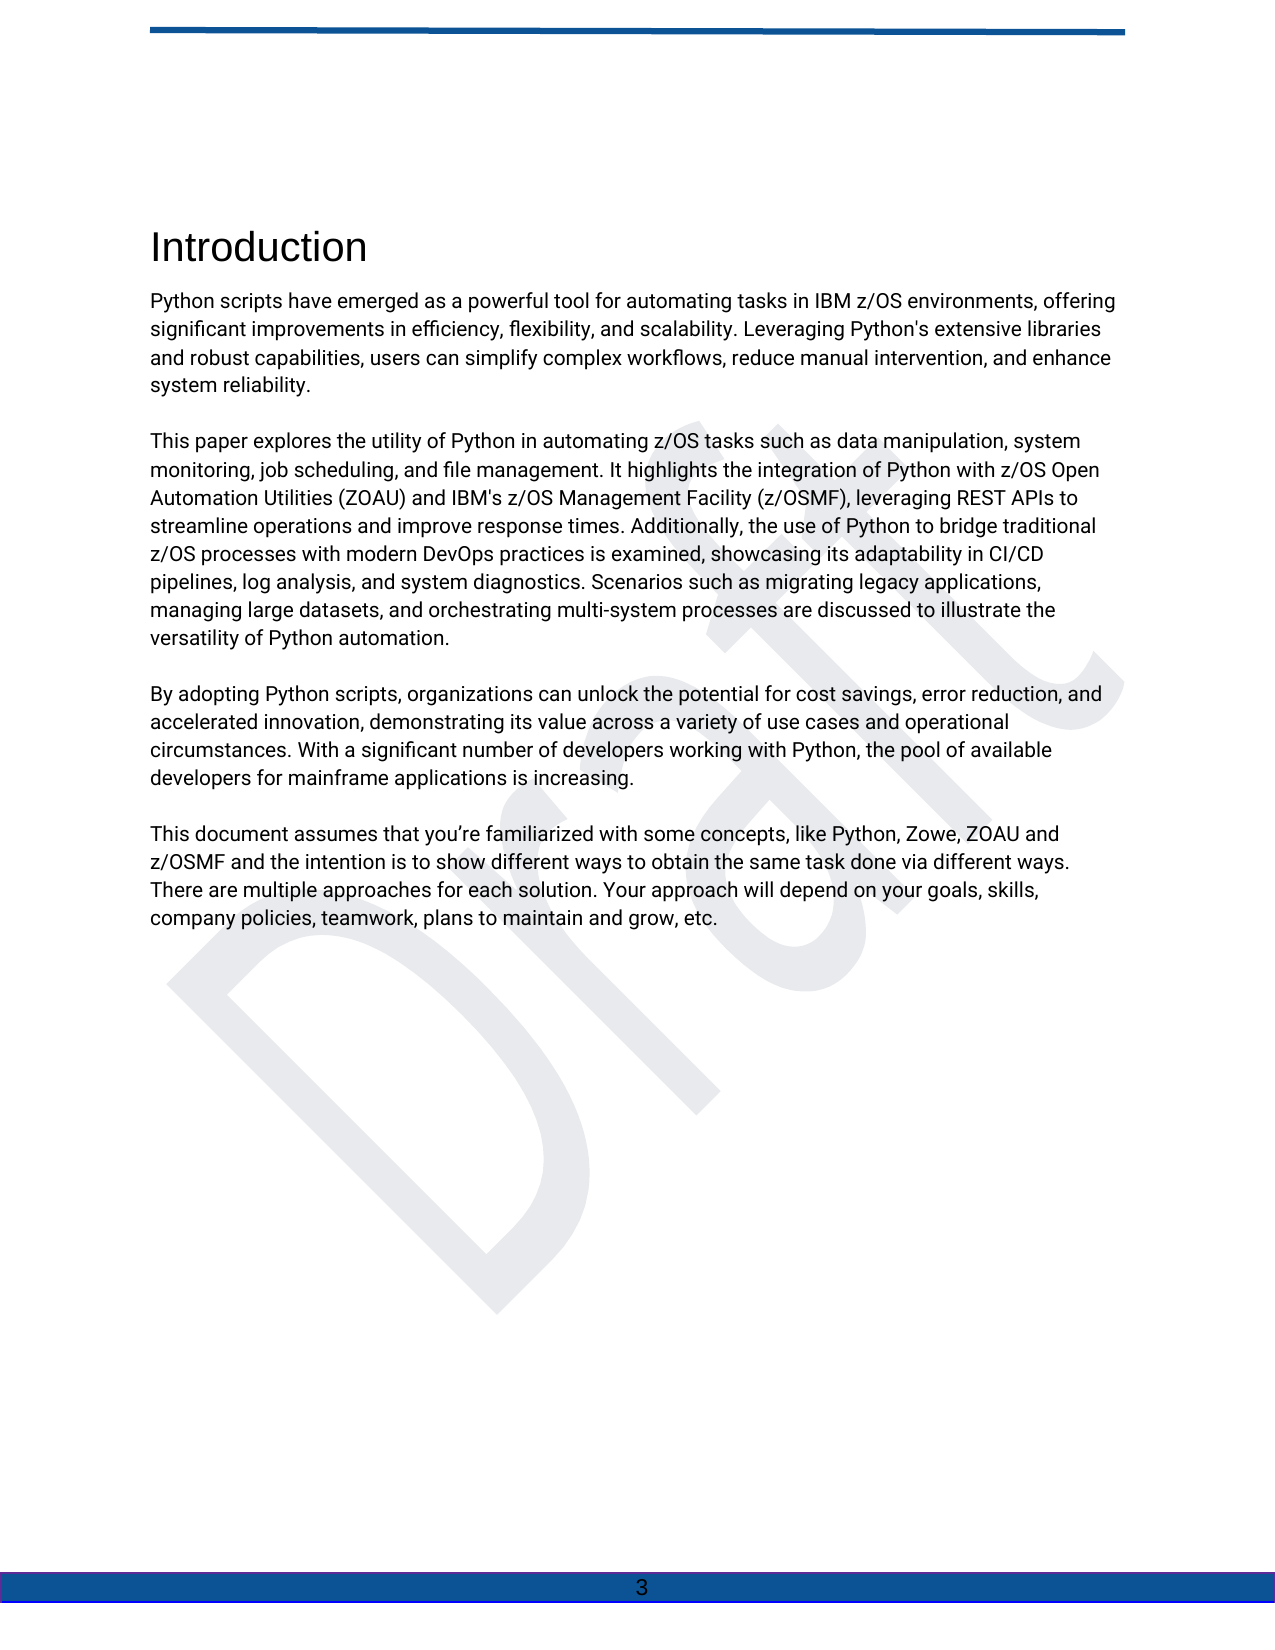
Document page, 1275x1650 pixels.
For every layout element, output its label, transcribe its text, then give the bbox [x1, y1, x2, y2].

text This paper explores the utility of Python in automating z/OS tasks such as data manipulation, system monitoring, job scheduling, and file management. It highlights the integration of Python with z/OS Open Automation Utilities (ZOAU) and IBM's z/OS Management Facility (z/OSMF), leveraging REST APIs to streamline operations and improve response times. Additionally, the use of Python to bridge traditional z/OS processes with modern DevOps practices is examined, showcasing its adaptability in CI/CD pipelines, log analysis, and system diagnostics. Scenarios such as migrating legacy applications, managing large datasets, and orchestrating multi-system processes are discussed to illustrate the versatility of Python automation. [150, 429, 1125, 650]
text By adopting Python scripts, organizations can unlock the potential for cost savings, error reduction, and accelerated innovation, demonstrating its value across a variety of use cases and operational circumstances. With a significant number of developers working with Python, the pool of available developers for mainframe applications is increasing. [150, 682, 1125, 790]
text Python scripts have emerged as a powerful tool for automating tasks in IBM z/OS environments, offering significant improvements in efficiency, flexibility, and scalability. Leveraging Python's extensive libraries and robust capabilities, users can simplify complex workflows, reduce manual intervention, and enhance system reliability. [150, 289, 1125, 398]
text This document assumes that you’re familiarized with some concepts, like Python, Zowe, ZOAU and z/OSMF and the intention is to show different ways to obtain the same task done via different ways. There are multiple approaches for each solution. Your approach will depend on your goals, skills, company policies, teamwork, plans to maintain and grow, etc. [150, 822, 1125, 930]
subtitle Introduction [150, 222, 1125, 270]
